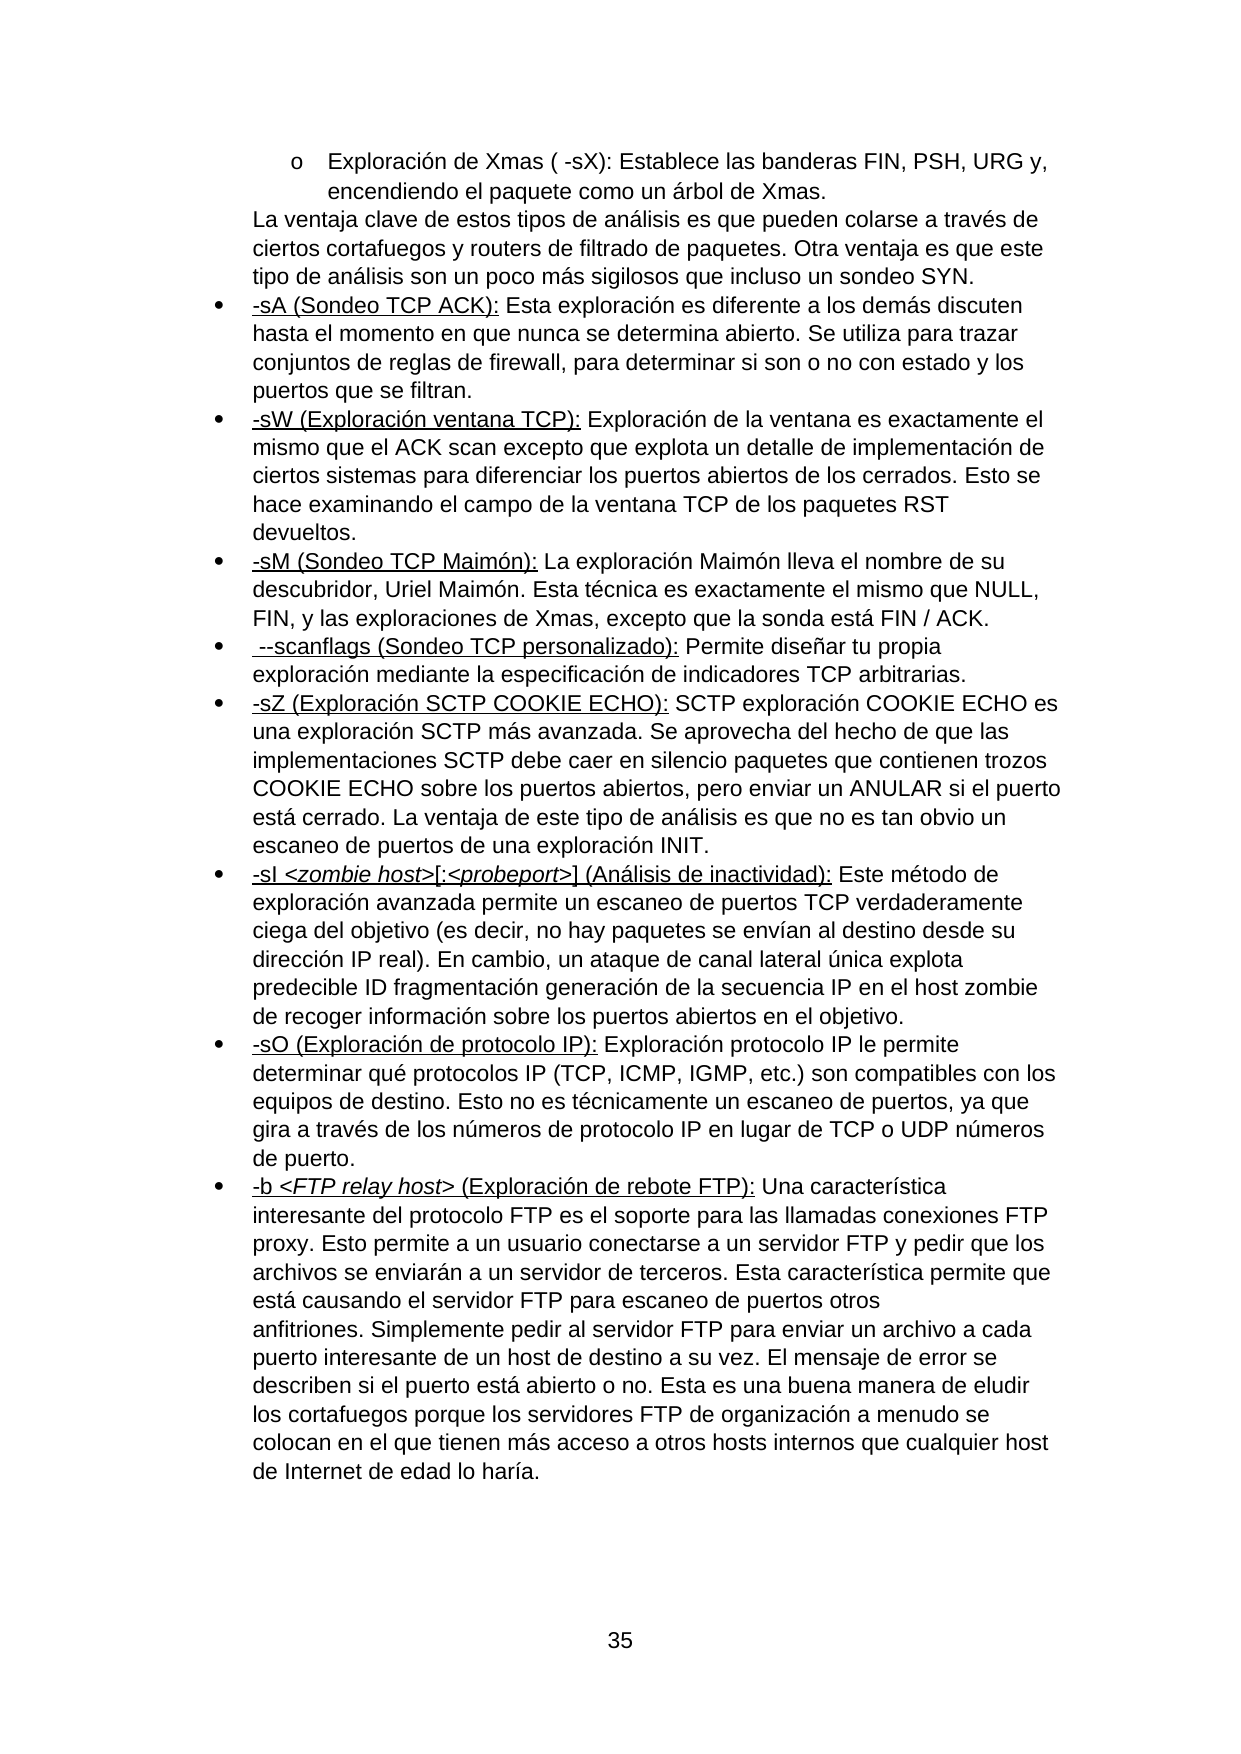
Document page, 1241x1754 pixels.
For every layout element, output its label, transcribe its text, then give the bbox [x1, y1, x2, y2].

list -sW (Exploración ventana TCP): Exploración de la ventana es exactamente el mismo que el ACK scan excepto que explota un detalle de implementación de ciertos sistemas para diferenciar los puertos abiertos de los cerrados. Esto se hace examinando el campo de la ventana TCP de los paquetes RST devueltos. [215, 406, 1063, 546]
list -b <FTP relay host> (Exploración de rebote FTP): Una característica interesante del protocolo FTP es el soporte para las llamadas conexiones FTP proxy. Esto permite a un usuario conectarse a un servidor FTP y pedir que los archivos se enviarán a un servidor de terceros. Esta característica permite que está causando el servidor FTP para escaneo de puertos otros anfitriones. Simplemente pedir al servidor FTP para enviar un archivo a cada puerto interesante de un host de destino a su vez. El mensaje de error se describen si el puerto está abierto o no. Esta es una buena manera de eludir los cortafuegos porque los servidores FTP de organización a menudo se colocan en el que tienen más acceso a otros hosts internos que cualquier host de Internet de edad lo haría. [215, 1173, 1063, 1484]
list La ventaja clave de estos tipos de análisis es que pueden colarse a través de ciertos cortafuegos y routers de filtrado de paquetes. Otra ventaja es que este tipo de análisis son un poco más sigilosos que incluso un sondeo SYN. [252, 206, 1063, 290]
list -sM (Sondeo TCP Maimón): La exploración Maimón lleva el nombre de su descubridor, Uriel Maimón. Esta técnica es exactamente el mismo que NULL, FIN, y las exploraciones de Xmas, excepto que la sonda está FIN / ACK. [215, 548, 1063, 631]
list -sZ (Exploración SCTP COOKIE ECHO): SCTP exploración COOKIE ECHO es una exploración SCTP más avanzada. Se aprovecha del hecho de que las implementaciones SCTP debe caer en silencio paquetes que contienen trozos COOKIE ECHO sobre los puertos abiertos, pero enviar un ANULAR si el puerto está cerrado. La ventaja de este tipo de análisis es que no es tan obvio un escaneo de puertos de una exploración INIT. [215, 690, 1063, 858]
list -sA (Sondeo TCP ACK): Esta exploración es diferente a los demás discuten hasta el momento en que nunca se determina abierto. Se utiliza para trazar conjuntos de reglas de firewall, para determinar si son o no con estado y los puertos que se filtran. [215, 292, 1063, 403]
list Exploración de Xmas ( -sX): Establece las banderas FIN, PSH, URG y, encendiendo el paquete como un árbol de Xmas. [290, 148, 1063, 204]
list -sO (Exploración de protocolo IP): Exploración protocolo IP le permite determinar qué protocolos IP (TCP, ICMP, IGMP, etc.) son compatibles con los equipos de destino. Esto no es técnicamente un escaneo de puertos, ya que gira a través de los números de protocolo IP en lugar de TCP o UDP números de puerto. [215, 1031, 1063, 1171]
list -sI <zombie host>[:<probeport>] (Análisis de inactividad): Este método de exploración avanzada permite un escaneo de puertos TCP verdaderamente ciega del objetivo (es decir, no hay paquetes se envían al destino desde su dirección IP real). En cambio, un ataque de canal lateral única explota predecible ID fragmentación generación de la secuencia IP en el host zombie de recoger información sobre los puertos abiertos en el objetivo. [215, 861, 1063, 1029]
list --scanflags (Sondeo TCP personalizado): Permite diseñar tu propia exploración mediante la especificación de indicadores TCP arbitrarias. [215, 633, 1063, 688]
